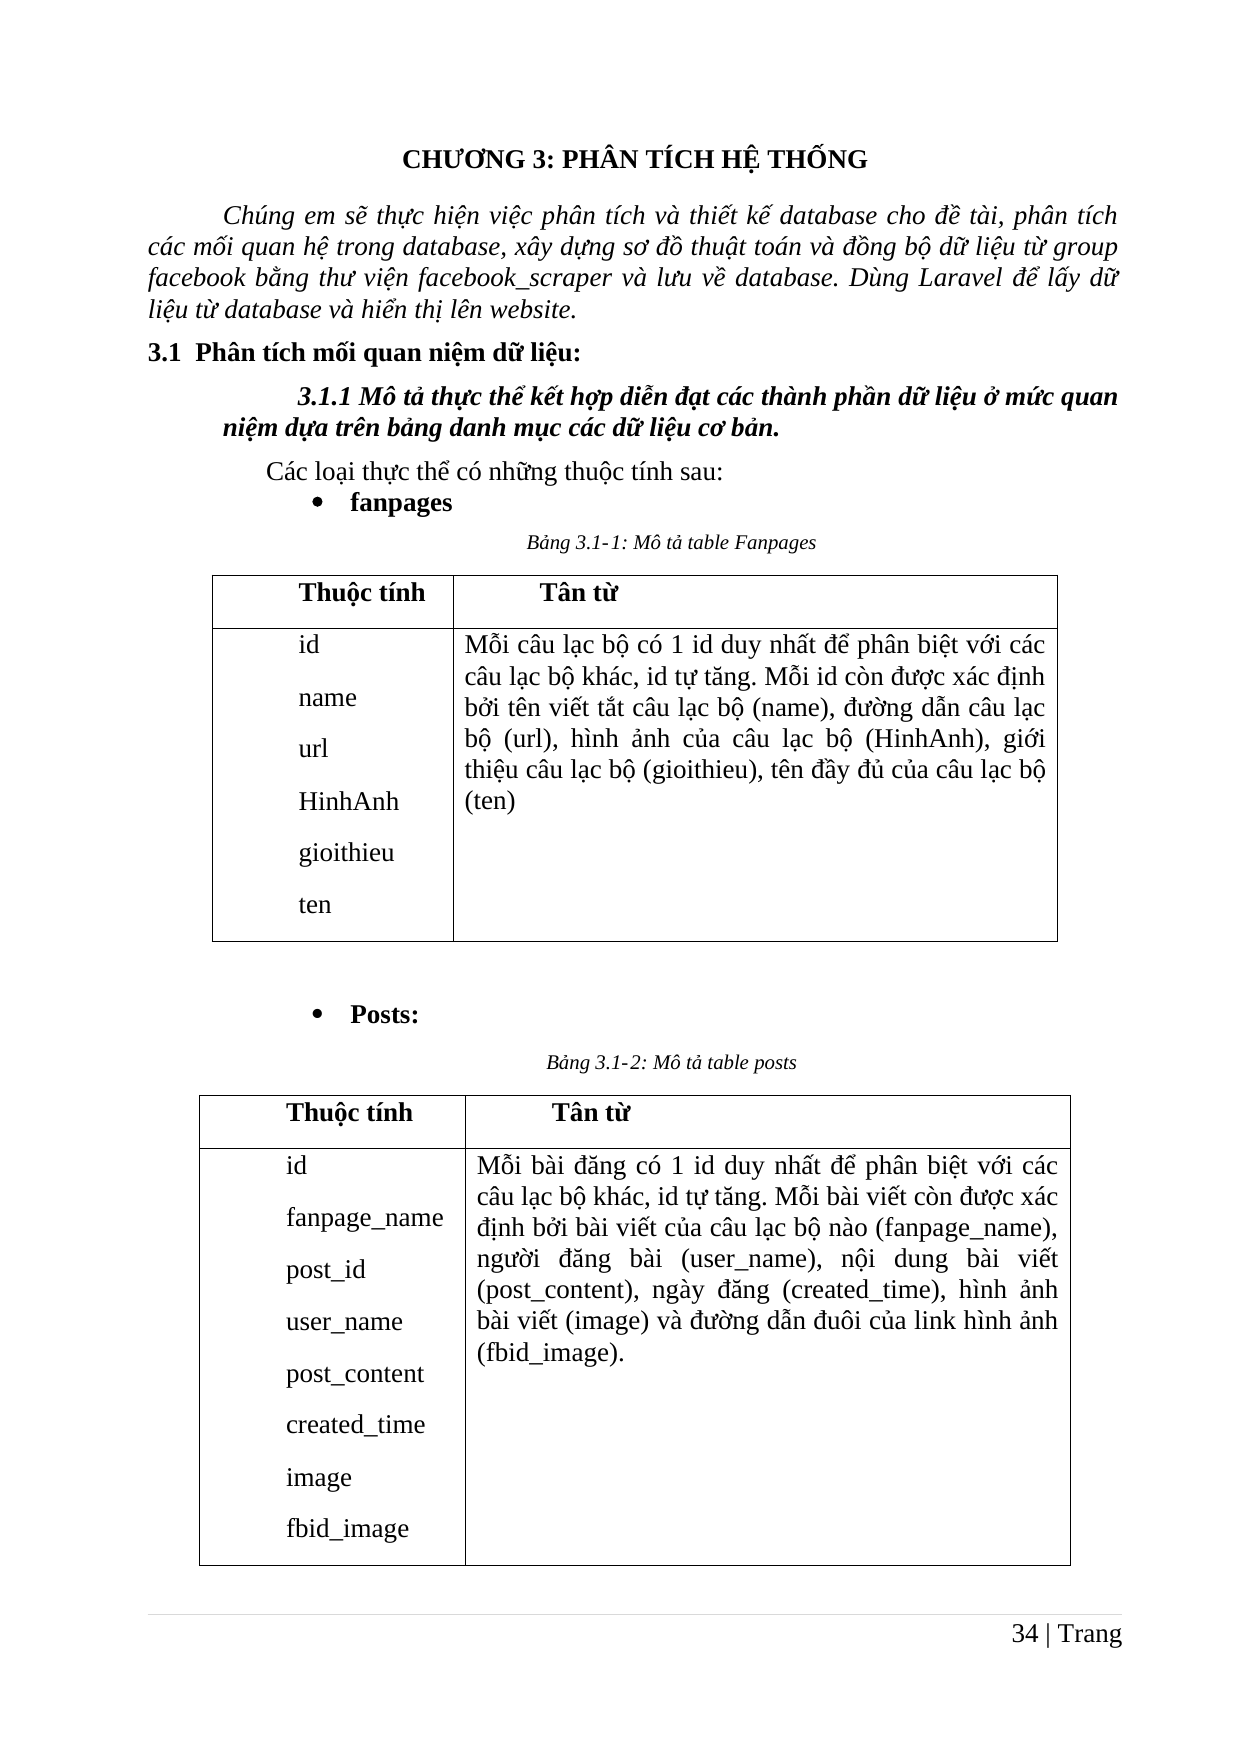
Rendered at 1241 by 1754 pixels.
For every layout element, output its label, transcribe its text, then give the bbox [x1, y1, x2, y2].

table_header Tân từ [466, 1096, 1070, 1148]
table_header Thuộc tính [200, 1096, 465, 1148]
list Các loại thực thể có những thuộc tính sau: [266, 455, 1122, 486]
text Bảng 3.1-1: Mô tả table Fanpages [148, 530, 1122, 554]
table_cell Mỗi bài đăng có 1 id duy nhất để phân biệt với các câu lạc bộ khác, id tự tăng. Mỗi bài viết còn được xác định bởi bài viết của câu lạc bộ nào (fanpage_name), người đăng bài (user_name), nội dung bài viết (post_content), ngày đăng (created_time), hình ảnh bài viết (image) và đường dẫn đuôi của link hình ảnh (fbid_image). [466, 1149, 1070, 1564]
text Bảng 3.1-2: Mô tả table posts [148, 1050, 1122, 1074]
table_header Thuộc tính [213, 576, 453, 628]
table_cell id fanpage_name post_id user_name post_content created_time image fbid_image [200, 1149, 465, 1564]
table_cell id name url HinhAnh gioithieu ten [213, 629, 453, 941]
subtitle Phân tích mối quan niệm dữ liệu: [148, 336, 1122, 367]
list Posts: [313, 998, 1122, 1029]
text Chúng em sẽ thực hiện việc phân tích và thiết kế database cho đề tài, phân tích các mối quan hệ trong database, xây dựng sơ đồ thuật toán và đồng bộ dữ liệu từ group facebook bằng thư viện facebook_scraper và lưu về database. Dùng Laravel để lấy dữ liệu từ database và hiển thị lên website. [148, 199, 1122, 324]
table_header Tân từ [454, 576, 1057, 628]
subtitle Mô tả thực thể kết hợp diễn đạt các thành phần dữ liệu ở mức quan niệm dựa trên bảng danh mục các dữ liệu cơ bản. [223, 380, 1122, 442]
list fanpages [313, 486, 1122, 517]
subtitle PHÂN TÍCH HỆ THỐNG [148, 143, 1122, 174]
table_cell Mỗi câu lạc bộ có 1 id duy nhất để phân biệt với các câu lạc bộ khác, id tự tăng. Mỗi id còn được xác định bởi tên viết tắt câu lạc bộ (name), đường dẫn câu lạc bộ (url), hình ảnh của câu lạc bộ (HinhAnh), giới thiệu câu lạc bộ (gioithieu), tên đầy đủ của câu lạc bộ (ten) [454, 629, 1057, 941]
